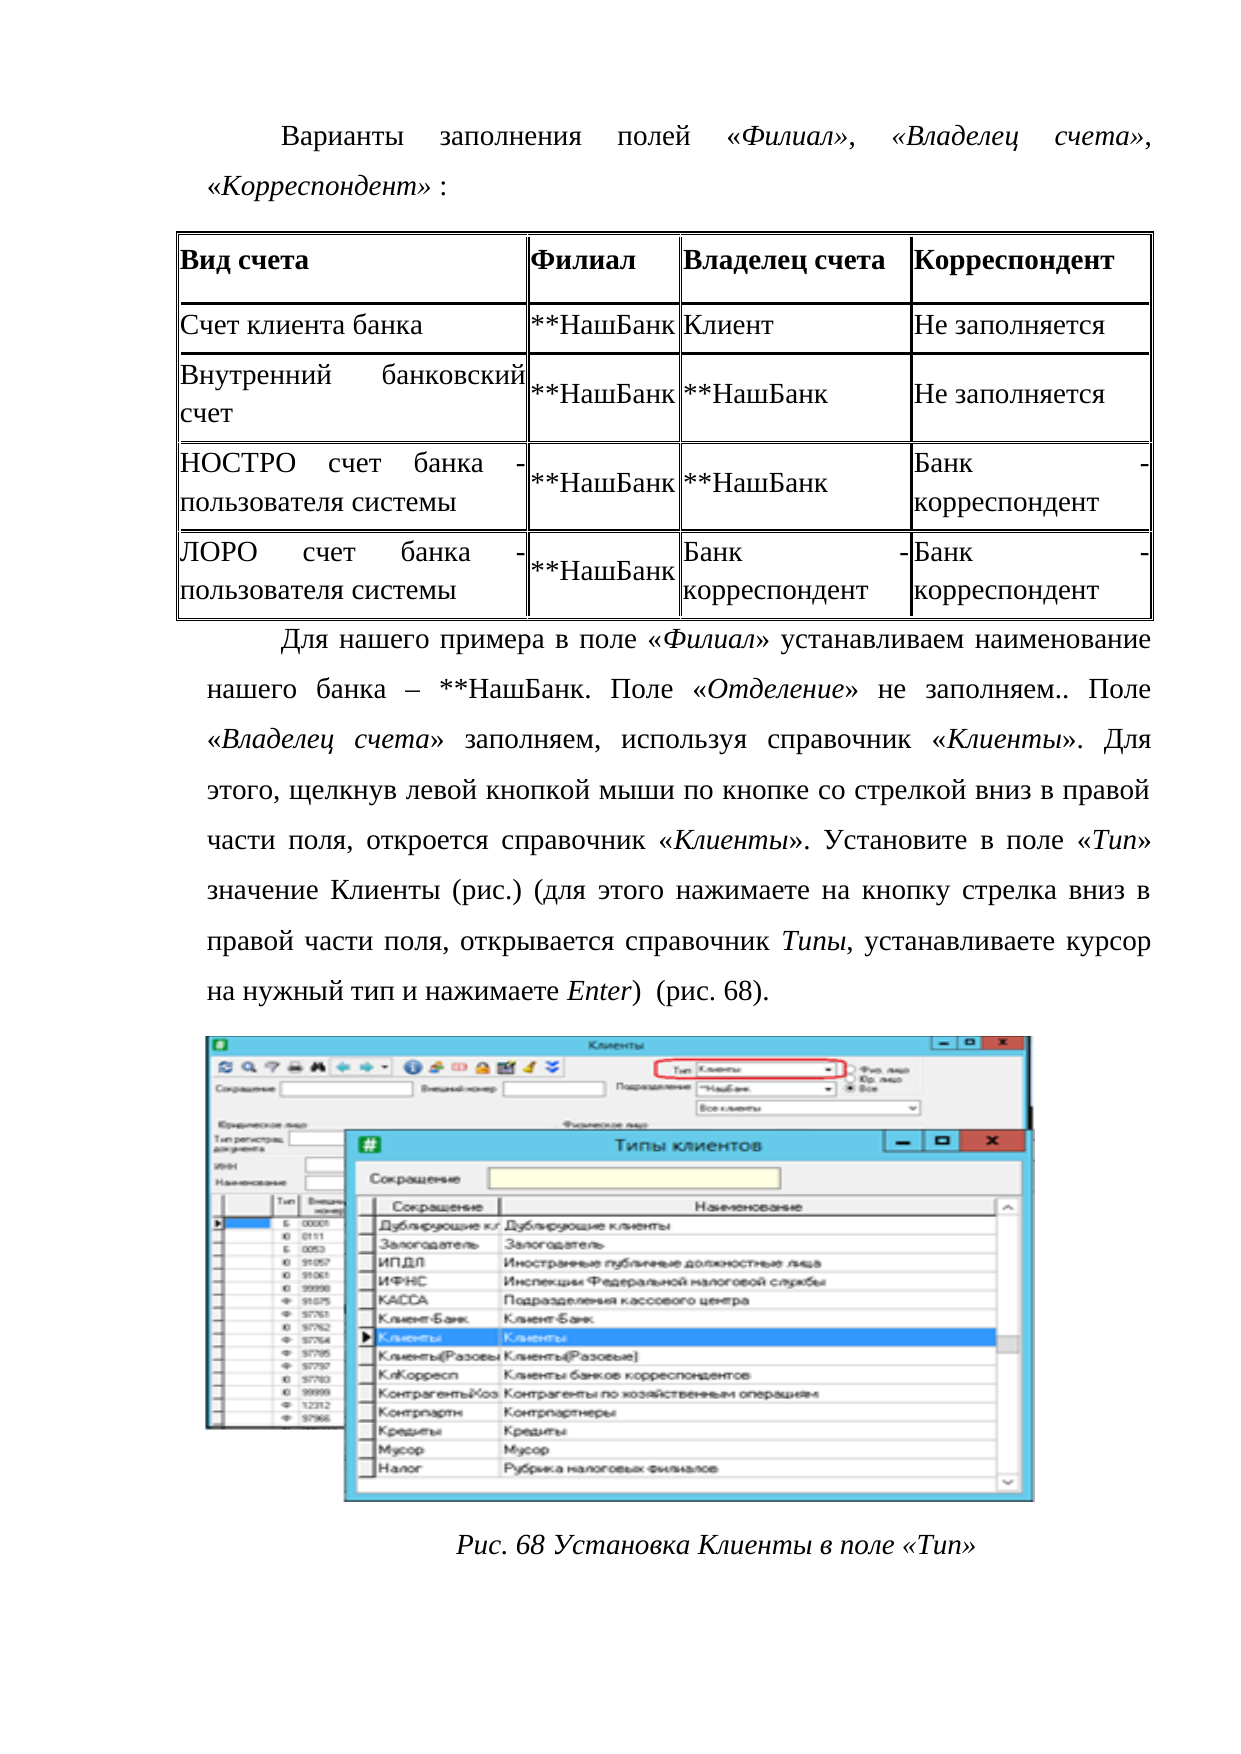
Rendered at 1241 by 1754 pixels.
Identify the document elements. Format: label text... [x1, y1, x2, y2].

table_cell НОСТРО счет банка - пользователя системы [177, 441, 528, 529]
table_header Корреспондент [911, 235, 1150, 302]
table_cell **НашБанк [530, 444, 679, 529]
picture [205, 1036, 1035, 1502]
table_cell Внутренний банковский счет [179, 352, 526, 441]
table_cell **НашБанк [682, 444, 910, 529]
table_cell Банк - корреспондент [681, 533, 911, 618]
table_cell Банк - корреспондент [911, 441, 1152, 529]
table_cell Банк - корреспондент [911, 529, 1151, 618]
text Рис. 68 Установка Клиенты в поле «Тип» [207, 1527, 1152, 1561]
text Для нашего примера в поле «Филиал» устанавливаем наименование нашего банка – **НашБанк. Поле «Отделение» не заполняем.. Поле «Владелец счета» заполняем, используя справочник «Клиенты». Для этого, щелкнув левой кнопкой мыши по кнопке со стрелкой вниз в правой части поля, откроется справочник «Клиенты». Установите в поле «Тип» значение Клиенты (рис.) (для этого нажимаете на кнопку стрелка вниз в правой части поля, открывается справочник Типы, устанавливаете курсор на нужный тип и нажимаете Enter) (рис. 68). [207, 621, 1152, 1007]
table_cell **НашБанк [530, 355, 679, 441]
table_cell ЛОРО счет банка - пользователя системы [179, 529, 528, 618]
table_cell Не заполняется [913, 352, 1150, 441]
table_header Владелец счета [681, 235, 911, 302]
table_cell Счет клиента банка [179, 302, 526, 352]
table_cell **НашБанк [682, 355, 910, 441]
table_cell **НашБанк [530, 305, 679, 352]
text Варианты заполнения полей «Филиал», «Владелец счета», «Корреспондент» : [207, 118, 1152, 202]
table_cell **НашБанк [528, 533, 681, 618]
table_cell Не заполняется [913, 302, 1150, 352]
table_header Филиал [528, 235, 681, 302]
table_cell Клиент [682, 305, 910, 352]
table_header Вид счета [179, 233, 528, 302]
